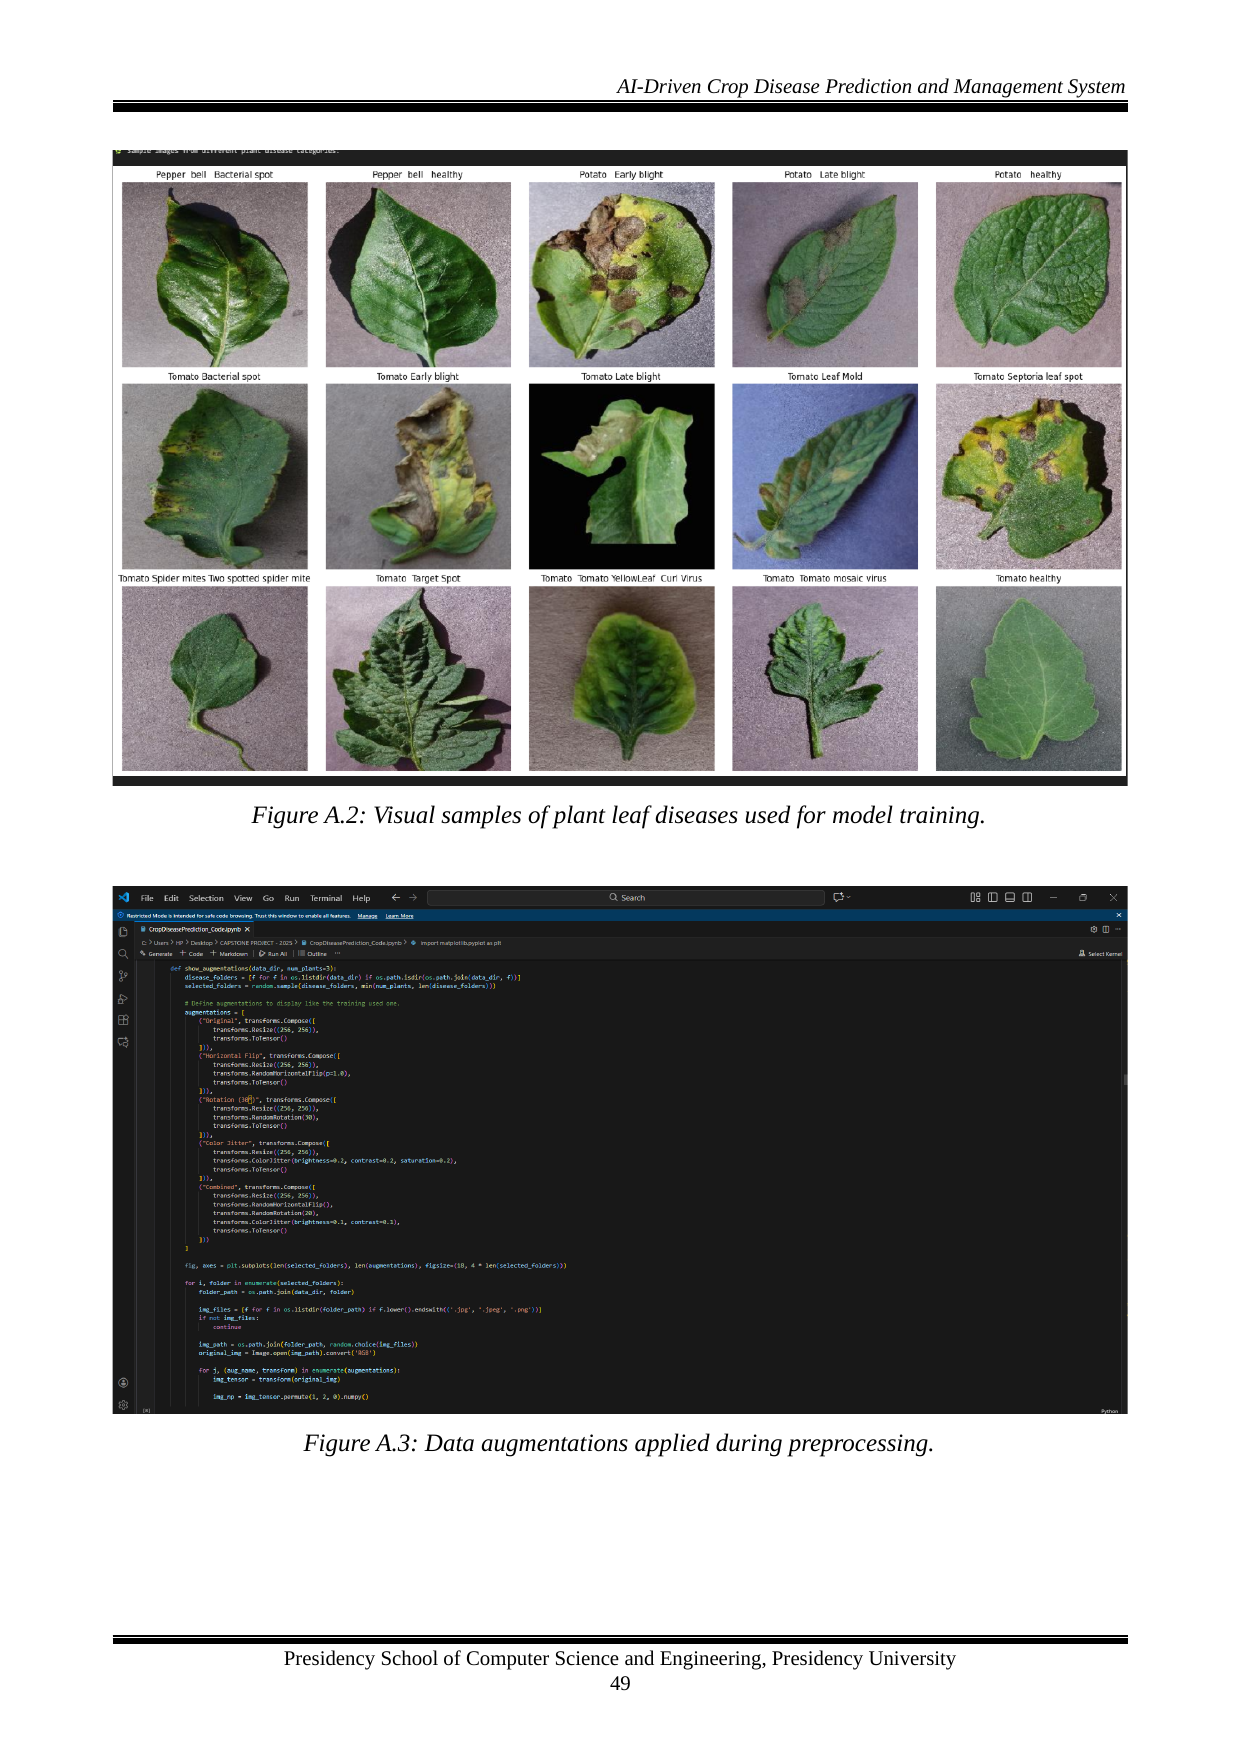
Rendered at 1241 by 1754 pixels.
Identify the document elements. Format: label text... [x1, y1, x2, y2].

text Figure A.2: Visual samples of plant leaf diseases used for model training. [112, 786, 1128, 829]
picture [112, 150, 1128, 786]
picture [112, 886, 1128, 1414]
text Figure A.3: Data augmentations applied during preprocessing. [112, 1428, 1128, 1456]
